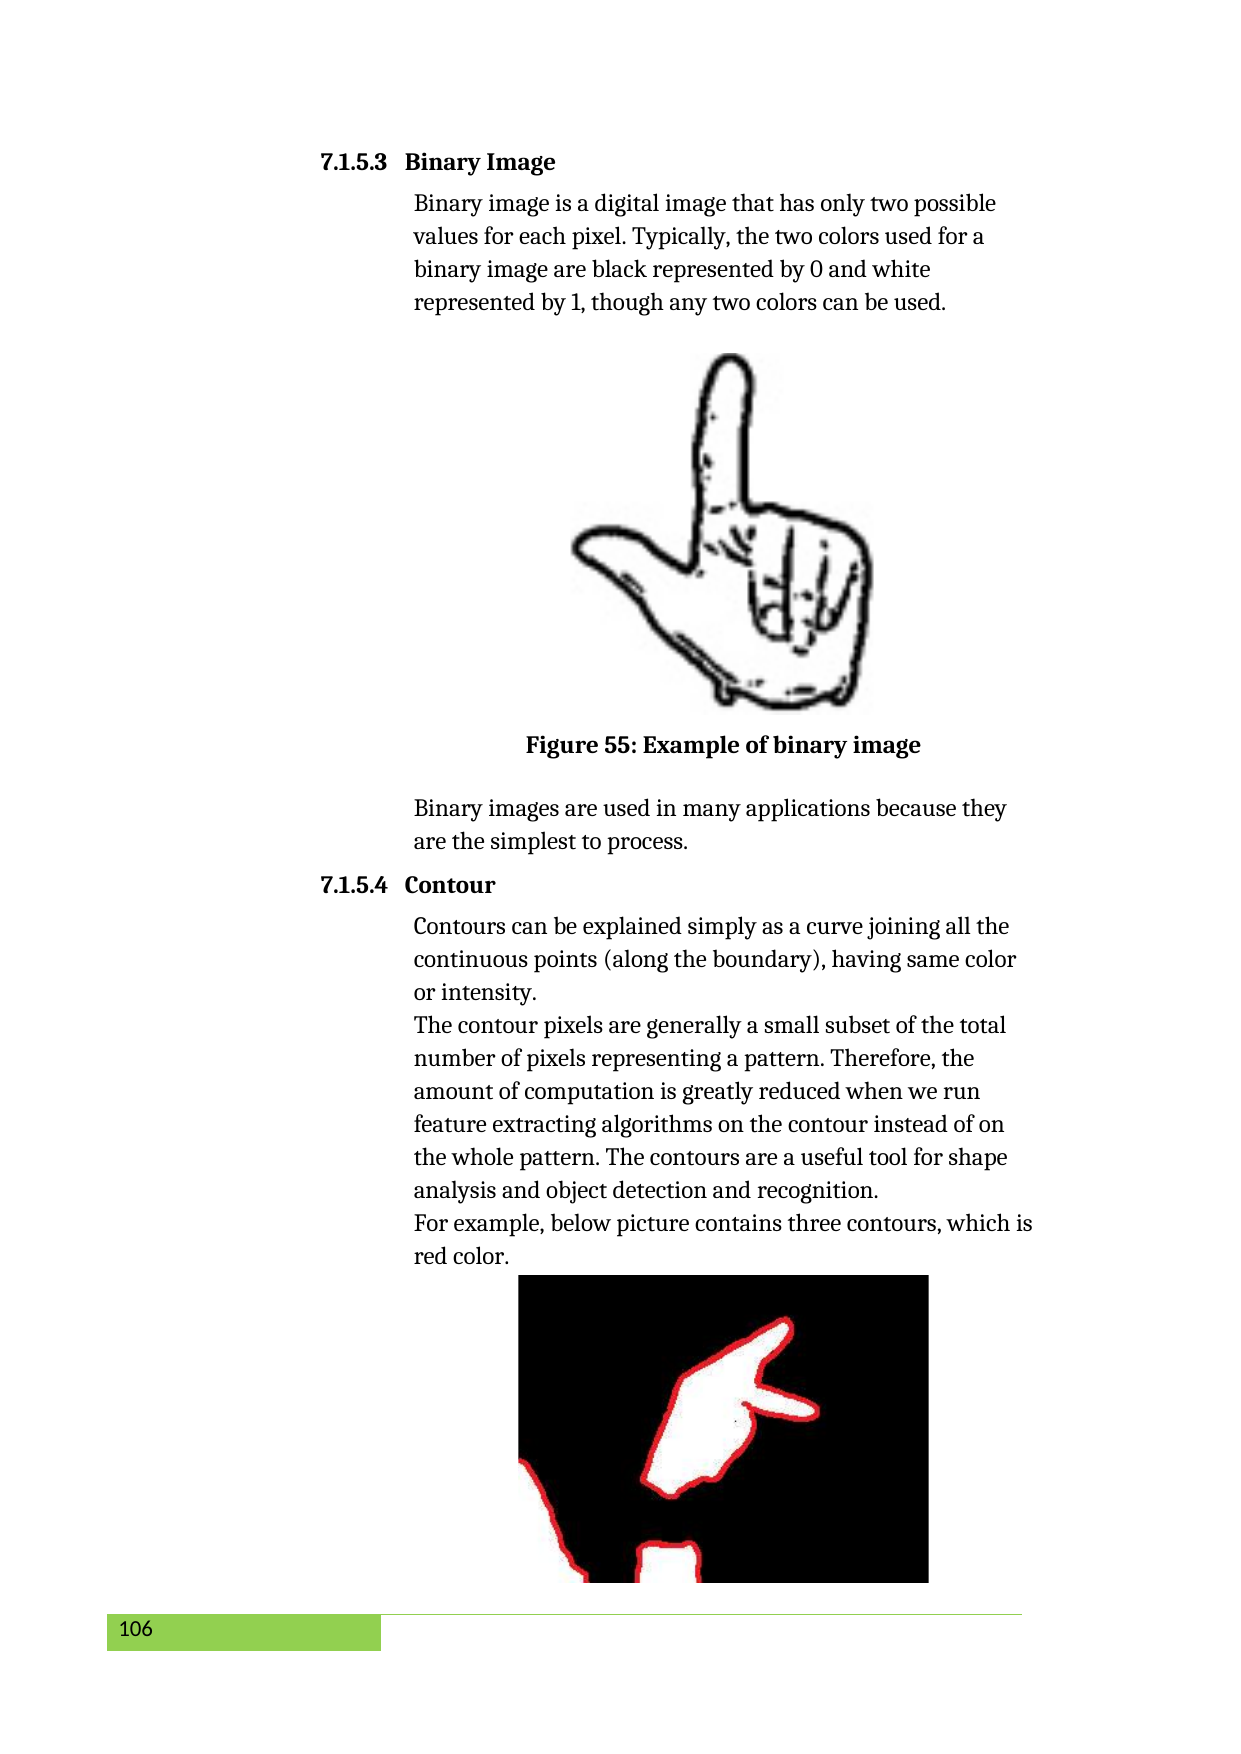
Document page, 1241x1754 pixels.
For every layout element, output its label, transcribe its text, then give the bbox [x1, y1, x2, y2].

subtitle Contour [321, 871, 1033, 899]
text For example, below picture contains three contours, which is red color. [413, 1209, 1033, 1271]
picture [518, 1275, 929, 1583]
text Figure 55: Example of binary image [413, 731, 1033, 759]
text The contour pixels are generally a small subset of the total number of pixels representing a pattern. Therefore, the amount of computation is greatly reduced when we run feature extracting algorithms on the contour instead of on the whole pattern. The contours are a useful tool for shape analysis and object detection and recognition. [413, 1011, 1033, 1205]
subtitle Binary Image [321, 148, 1033, 176]
picture [543, 353, 904, 715]
text Contours can be explained simply as a curve joining all the continuous points (along the boundary), having same color or intensity. [413, 912, 1033, 1007]
text Binary image is a digital image that has only two possible values for each pixel. Typically, the two colors used for a binary image are black represented by 0 and white represented by 1, though any two colors can be used. [413, 189, 1033, 317]
text Binary images are used in many applications because they are the simplest to process. [413, 794, 1033, 856]
